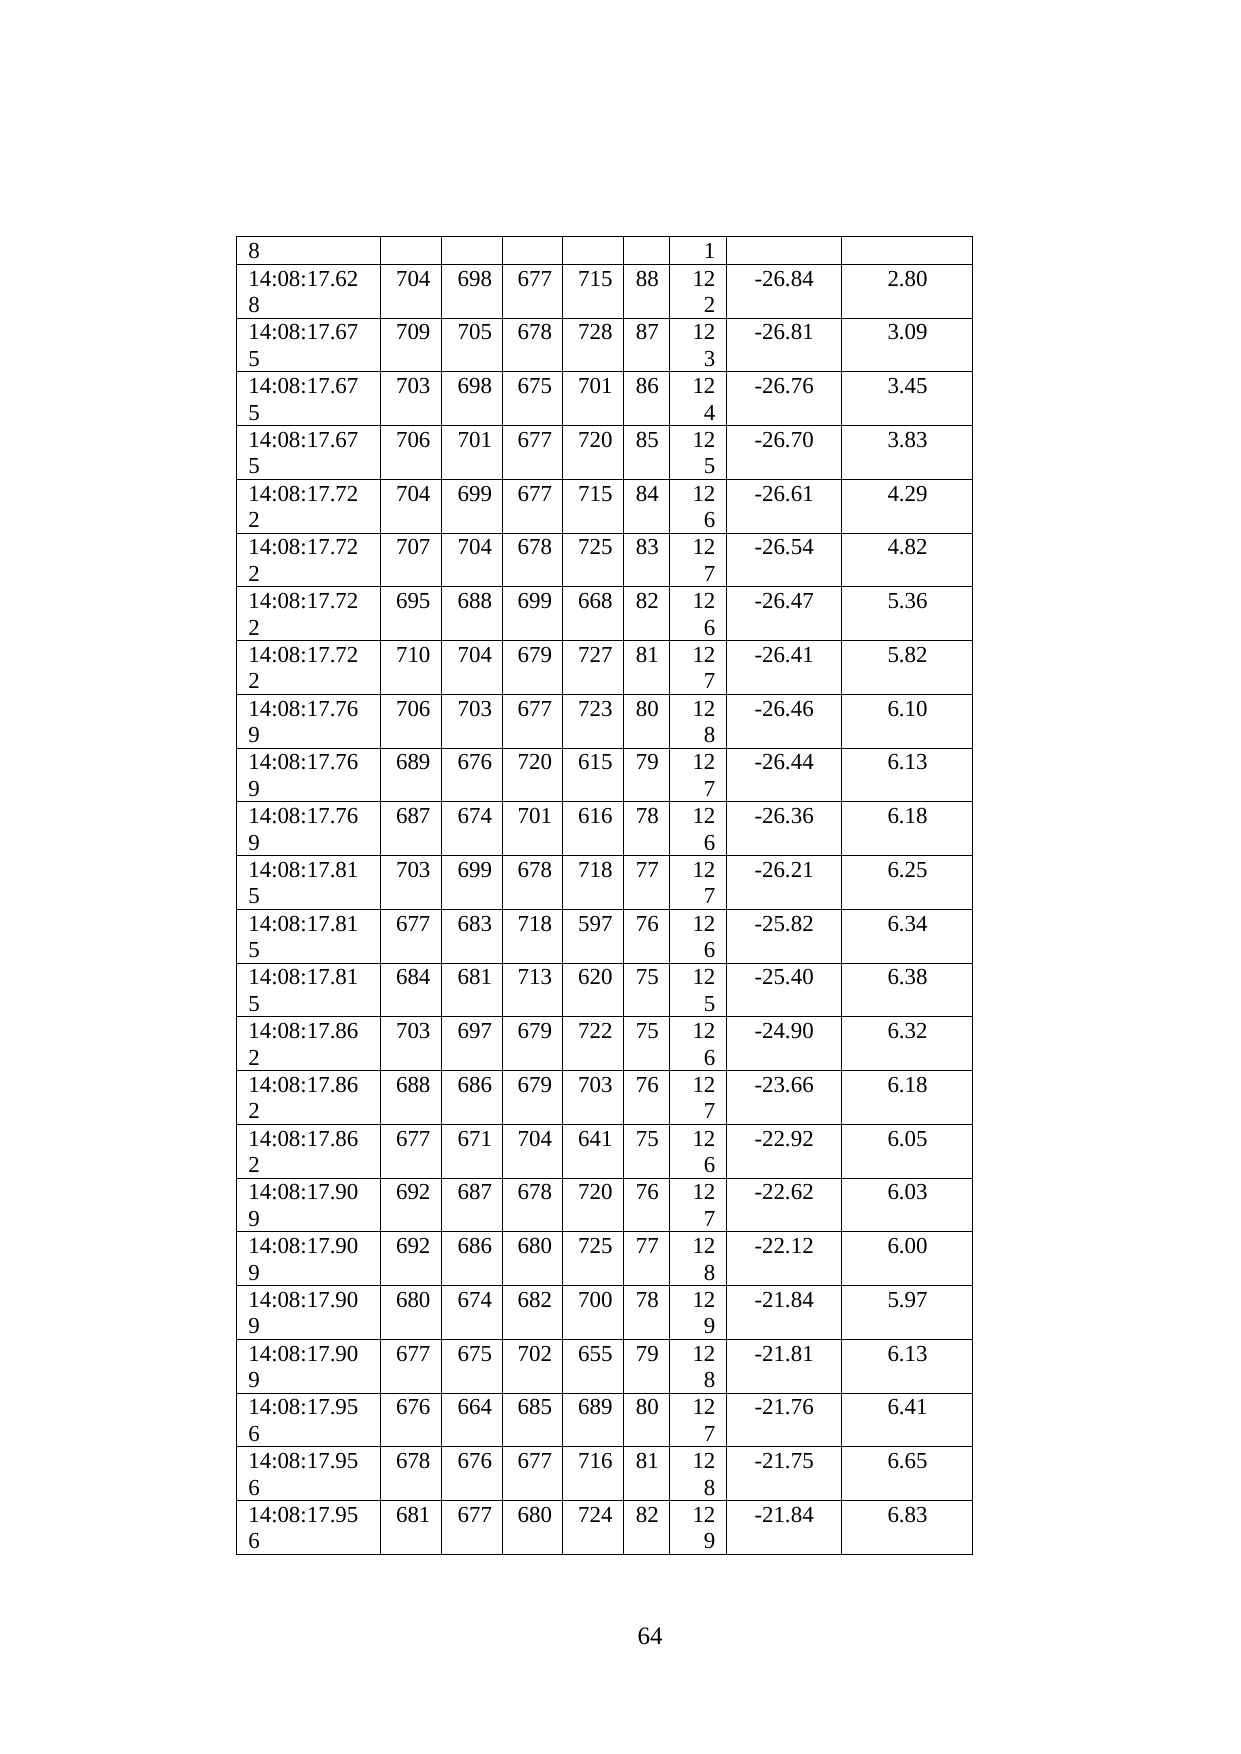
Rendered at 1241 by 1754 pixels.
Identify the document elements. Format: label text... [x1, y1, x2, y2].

table_cell 126 [670, 910, 726, 962]
table_cell 6.41 [842, 1394, 972, 1446]
table_cell 14:08:17.862 [237, 1125, 380, 1177]
table_cell 14:08:17.909 [237, 1179, 380, 1231]
table_cell 675 [503, 372, 562, 425]
table_cell -26.70 [727, 426, 841, 479]
table_cell 664 [442, 1394, 502, 1446]
table_cell 698 [442, 265, 502, 317]
table_cell 14:08:17.769 [237, 695, 380, 747]
table_cell -21.75 [727, 1447, 841, 1500]
table_cell 677 [381, 1125, 441, 1177]
table_cell 6.13 [842, 749, 972, 801]
table_cell -26.84 [727, 237, 841, 264]
table_cell 3.45 [842, 372, 972, 425]
table_cell 5.97 [842, 1286, 972, 1339]
table_cell 77 [624, 1232, 669, 1285]
table_cell 75 [624, 964, 669, 1016]
table_cell -26.46 [727, 695, 841, 747]
table_cell 82 [624, 1501, 669, 1554]
table_cell 692 [381, 1232, 441, 1285]
table_cell 81 [624, 1447, 669, 1500]
table_cell 728 [563, 319, 623, 371]
table_cell 691 [381, 237, 441, 264]
table_cell 680 [503, 1501, 562, 1554]
table_cell 677 [503, 480, 562, 532]
table_cell 611 [563, 237, 623, 264]
table_cell 14:08:17.722 [237, 480, 380, 532]
table_cell 6.13 [842, 1340, 972, 1392]
table_cell 680 [503, 1232, 562, 1285]
table_cell -24.90 [727, 1017, 841, 1070]
table_cell 80 [624, 1394, 669, 1446]
table_cell 78 [624, 802, 669, 855]
table_cell 14:08:17.675 [237, 426, 380, 479]
table_cell 678 [503, 319, 562, 371]
table_cell 699 [442, 480, 502, 532]
table_cell 127 [670, 534, 726, 586]
table_cell 709 [381, 319, 441, 371]
table_cell 14:08:17.722 [237, 641, 380, 694]
table_cell 85 [624, 426, 669, 479]
table_cell 704 [442, 641, 502, 694]
table_cell 127 [670, 641, 726, 694]
table_cell 677 [503, 1447, 562, 1500]
table_cell 678 [503, 1179, 562, 1231]
table_cell 723 [563, 695, 623, 747]
table_cell 718 [563, 856, 623, 909]
table_cell 14:08:17.722 [237, 534, 380, 586]
table_cell 720 [503, 237, 562, 264]
table_cell 126 [670, 587, 726, 640]
table_cell 121 [670, 237, 726, 264]
table_cell 126 [670, 802, 726, 855]
table_cell 14:08:17.628 [237, 265, 380, 317]
table_cell 682 [503, 1286, 562, 1339]
table_cell 14:08:17.909 [237, 1286, 380, 1339]
table_cell 688 [381, 1071, 441, 1124]
table_cell 668 [563, 587, 623, 640]
table_cell 127 [670, 749, 726, 801]
table_cell 6.18 [842, 1071, 972, 1124]
table_cell -26.81 [727, 319, 841, 371]
table_cell 677 [503, 695, 562, 747]
table_cell -22.62 [727, 1179, 841, 1231]
table_cell 78 [624, 1286, 669, 1339]
table_cell 685 [503, 1394, 562, 1446]
table_cell 126 [670, 1017, 726, 1070]
table_cell 724 [563, 1501, 623, 1554]
table_cell 701 [503, 802, 562, 855]
table_cell 677 [503, 265, 562, 317]
table_cell 678 [503, 534, 562, 586]
table_cell 704 [503, 1125, 562, 1177]
table_cell 704 [442, 534, 502, 586]
table_cell 129 [670, 1501, 726, 1554]
table_cell 75 [624, 1017, 669, 1070]
table_cell 128 [670, 695, 726, 747]
table_cell 14:08:17.862 [237, 1017, 380, 1070]
table_cell 75 [624, 1125, 669, 1177]
table_cell 14:08:17.815 [237, 910, 380, 962]
table_cell -23.66 [727, 1071, 841, 1124]
table_cell 678 [381, 1447, 441, 1500]
table_cell 703 [442, 695, 502, 747]
table_cell 597 [563, 910, 623, 962]
table_cell 699 [442, 856, 502, 909]
table_cell 126 [670, 480, 726, 532]
table_cell 127 [670, 1394, 726, 1446]
table_cell 705 [442, 319, 502, 371]
table_cell 713 [503, 964, 562, 1016]
table_cell -25.40 [727, 964, 841, 1016]
table_cell 6.00 [842, 1232, 972, 1285]
table_cell 3.83 [842, 426, 972, 479]
table_cell 641 [563, 1125, 623, 1177]
table_cell 6.65 [842, 1447, 972, 1500]
table_cell 683 [442, 910, 502, 962]
table_cell -26.41 [727, 641, 841, 694]
table_cell -22.92 [727, 1125, 841, 1177]
table_cell -22.12 [727, 1232, 841, 1285]
table_cell 687 [381, 802, 441, 855]
table_cell 674 [442, 802, 502, 855]
table_cell 6.34 [842, 910, 972, 962]
table_cell 710 [381, 641, 441, 694]
table_cell 123 [670, 319, 726, 371]
table_cell 6.25 [842, 856, 972, 909]
table_cell 716 [563, 1447, 623, 1500]
table_cell -26.84 [727, 265, 841, 317]
table_cell -26.36 [727, 802, 841, 855]
table_cell 14:08:17.909 [237, 1340, 380, 1392]
table_cell 676 [442, 749, 502, 801]
table_cell 720 [563, 426, 623, 479]
table_cell 701 [563, 372, 623, 425]
table_cell 3.09 [842, 319, 972, 371]
table_cell -25.82 [727, 910, 841, 962]
table_cell 80 [624, 695, 669, 747]
table_cell -26.61 [727, 480, 841, 532]
table_cell -26.76 [727, 372, 841, 425]
table_cell 125 [670, 964, 726, 1016]
table_cell 14:08:17.956 [237, 1501, 380, 1554]
table_cell 88 [624, 265, 669, 317]
table_cell 128 [670, 1340, 726, 1392]
table_cell 707 [381, 534, 441, 586]
table_cell 129 [670, 1286, 726, 1339]
table_cell 5.36 [842, 587, 972, 640]
table_cell 86 [624, 372, 669, 425]
table_cell 697 [442, 1017, 502, 1070]
table_cell 675 [442, 1340, 502, 1392]
table_cell 6.83 [842, 1501, 972, 1554]
table_cell 715 [563, 265, 623, 317]
table_cell 127 [670, 1179, 726, 1231]
table_cell 655 [563, 1340, 623, 1392]
table_cell 124 [670, 372, 726, 425]
table_cell 14:08:17.815 [237, 964, 380, 1016]
table_cell 2.80 [842, 265, 972, 317]
table_cell 127 [670, 856, 726, 909]
table_cell -26.47 [727, 587, 841, 640]
table_cell 706 [381, 695, 441, 747]
table_cell 704 [381, 265, 441, 317]
table_cell 5.82 [842, 641, 972, 694]
table_cell 6.32 [842, 1017, 972, 1070]
table_cell 615 [563, 749, 623, 801]
table_cell 686 [442, 1232, 502, 1285]
table_cell 6.18 [842, 802, 972, 855]
table_cell 681 [381, 1501, 441, 1554]
table_cell 678 [503, 856, 562, 909]
table_cell -21.84 [727, 1286, 841, 1339]
table_cell 14:08:17.722 [237, 587, 380, 640]
table_cell 676 [381, 1394, 441, 1446]
table_cell -21.81 [727, 1340, 841, 1392]
table_cell 687 [442, 1179, 502, 1231]
table_cell 718 [503, 910, 562, 962]
table_cell 715 [563, 480, 623, 532]
table_cell 6.03 [842, 1179, 972, 1231]
table_cell 727 [563, 641, 623, 694]
table_cell 720 [563, 1179, 623, 1231]
table_cell 82 [624, 587, 669, 640]
table_cell 703 [381, 856, 441, 909]
table_cell 83 [624, 534, 669, 586]
table_cell -21.76 [727, 1394, 841, 1446]
table_cell 14:08:17.956 [237, 1394, 380, 1446]
table_cell 700 [563, 1286, 623, 1339]
table_cell 79 [624, 749, 669, 801]
table_cell 677 [381, 1340, 441, 1392]
table_cell 616 [563, 802, 623, 855]
table_cell 125 [670, 426, 726, 479]
table_cell 679 [503, 1017, 562, 1070]
table_cell 122 [670, 265, 726, 317]
table_cell 680 [381, 1286, 441, 1339]
table_cell 702 [503, 1340, 562, 1392]
table_cell 671 [442, 1125, 502, 1177]
table_cell 87 [624, 319, 669, 371]
table_cell 14:08:17.909 [237, 1232, 380, 1285]
table_cell 84 [624, 480, 669, 532]
table_cell 14:08:17.862 [237, 1071, 380, 1124]
table_cell 677 [381, 910, 441, 962]
table_cell 689 [381, 749, 441, 801]
table_cell 76 [624, 1179, 669, 1231]
table_cell 14:08:17.956 [237, 1447, 380, 1500]
table_cell -26.54 [727, 534, 841, 586]
table_cell 703 [563, 1071, 623, 1124]
table_cell 679 [503, 1071, 562, 1124]
table_cell 688 [442, 587, 502, 640]
table_cell 725 [563, 534, 623, 586]
table_cell 684 [381, 964, 441, 1016]
table_cell 14:08:17.769 [237, 749, 380, 801]
table_cell 695 [381, 587, 441, 640]
table_cell 89 [624, 237, 669, 264]
table_cell 620 [563, 964, 623, 1016]
table_cell -26.21 [727, 856, 841, 909]
table_cell 692 [381, 1179, 441, 1231]
table_cell 699 [503, 587, 562, 640]
table_cell 703 [381, 372, 441, 425]
table_cell 81 [624, 641, 669, 694]
table_cell 698 [442, 372, 502, 425]
table_cell 14:08:17.675 [237, 372, 380, 425]
table_cell 128 [670, 1232, 726, 1285]
table_cell 4.29 [842, 480, 972, 532]
table_cell 4.82 [842, 534, 972, 586]
table_cell 14:08:17.628 [237, 237, 380, 264]
table_cell 703 [381, 1017, 441, 1070]
table_cell 79 [624, 1340, 669, 1392]
table_cell 686 [442, 1071, 502, 1124]
table_cell 14:08:17.815 [237, 856, 380, 909]
table_cell 2.49 [842, 237, 972, 264]
table_cell 679 [503, 641, 562, 694]
table_cell -21.84 [727, 1501, 841, 1554]
table_cell 6.38 [842, 964, 972, 1016]
table_cell 674 [442, 1286, 502, 1339]
table_cell 77 [624, 856, 669, 909]
table_cell 14:08:17.675 [237, 319, 380, 371]
table_cell 14:08:17.769 [237, 802, 380, 855]
table_cell 720 [503, 749, 562, 801]
table_cell 6.05 [842, 1125, 972, 1177]
table_cell 127 [670, 1071, 726, 1124]
table_cell 681 [442, 964, 502, 1016]
table_cell 128 [670, 1447, 726, 1500]
table_cell 701 [442, 426, 502, 479]
table_cell 722 [563, 1017, 623, 1070]
table_cell 704 [381, 480, 441, 532]
table_cell 674 [442, 237, 502, 264]
table_cell 6.10 [842, 695, 972, 747]
table_cell 677 [503, 426, 562, 479]
table_cell 676 [442, 1447, 502, 1500]
table_cell 677 [442, 1501, 502, 1554]
table_cell 76 [624, 1071, 669, 1124]
table_cell 706 [381, 426, 441, 479]
table_cell 689 [563, 1394, 623, 1446]
table_cell 725 [563, 1232, 623, 1285]
table_cell -26.44 [727, 749, 841, 801]
table_cell 76 [624, 910, 669, 962]
table_cell 126 [670, 1125, 726, 1177]
